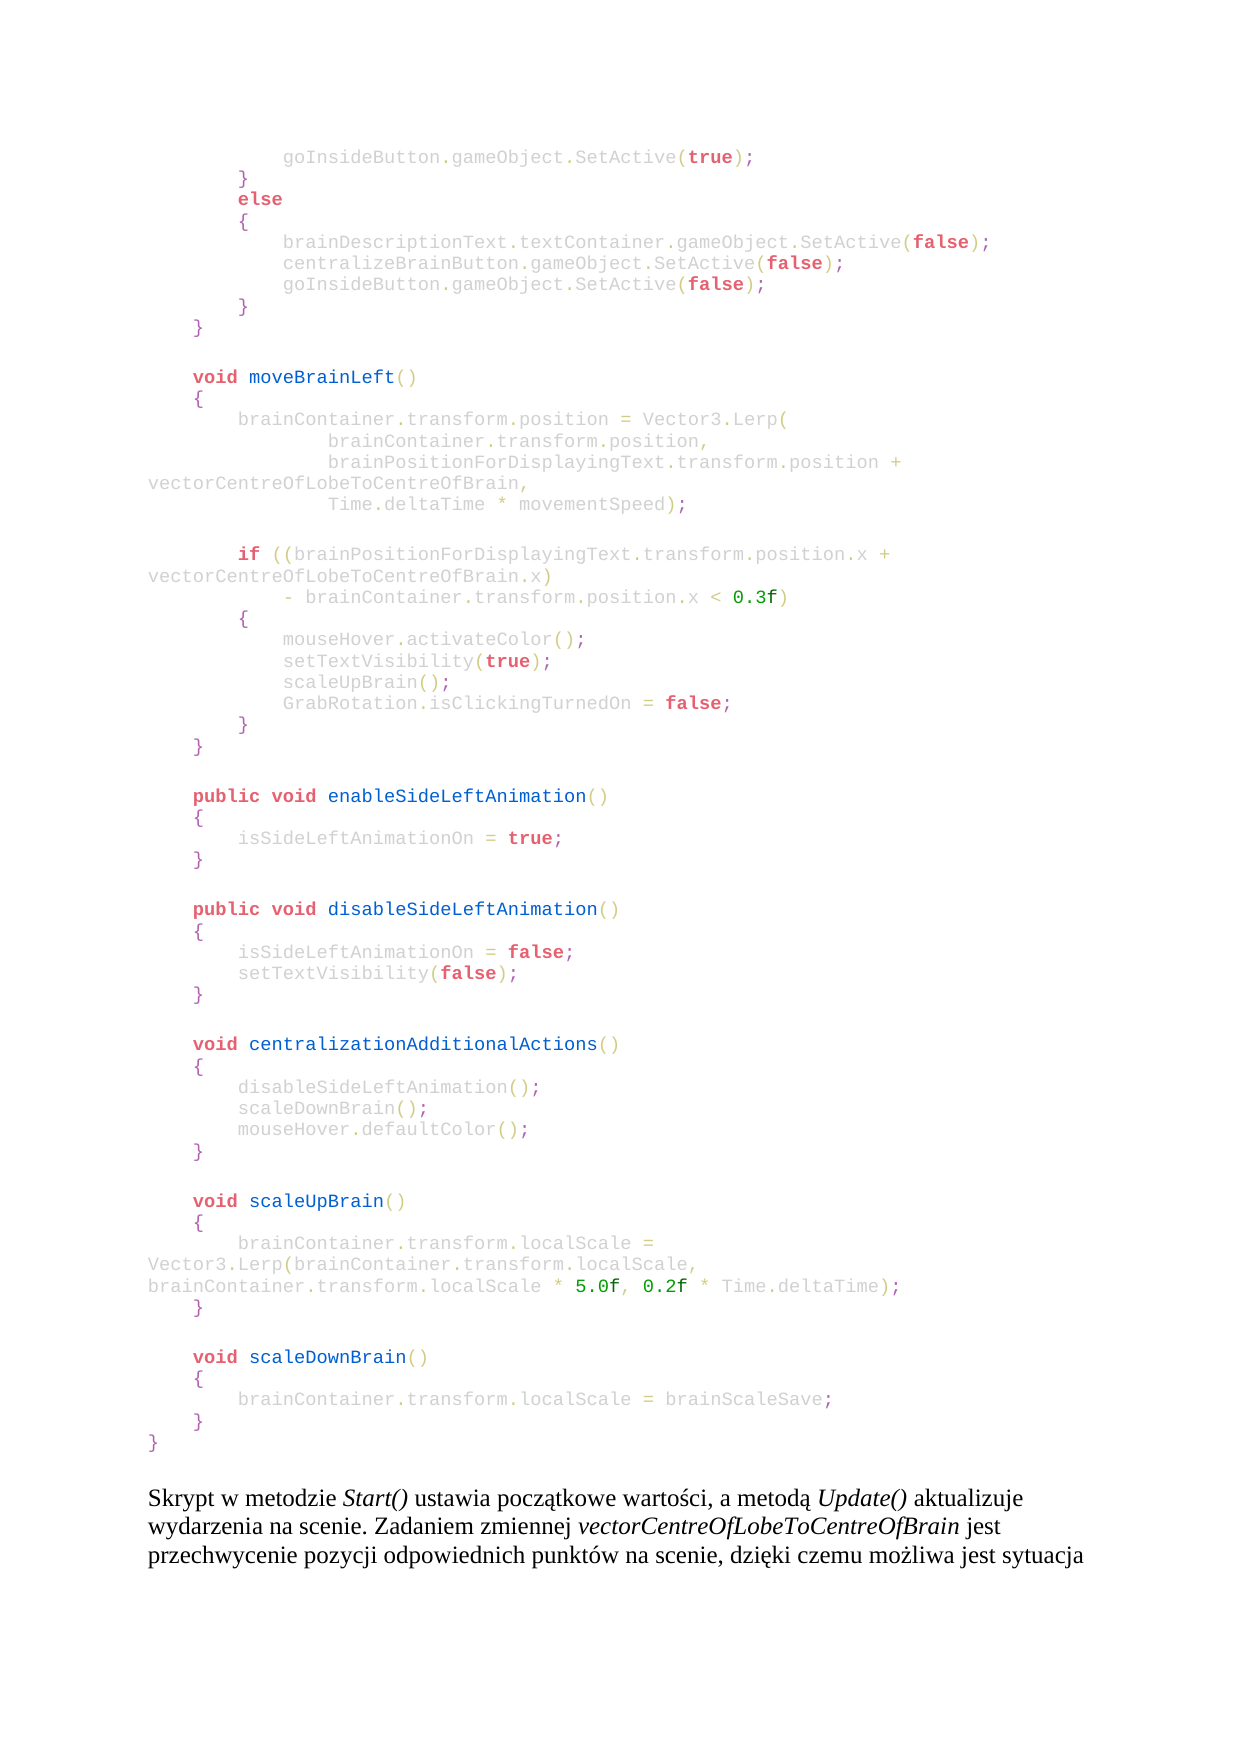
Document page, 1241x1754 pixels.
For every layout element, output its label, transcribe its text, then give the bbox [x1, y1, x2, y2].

text { [148, 389, 1093, 410]
text goInsideButton.gameObject.SetActive(false); [148, 275, 1093, 296]
text } [148, 1411, 1093, 1433]
text void moveBrainLeft() [148, 368, 1093, 389]
text } [148, 1298, 1093, 1319]
text else [148, 190, 1093, 211]
text if ((brainPositionForDisplayingText.transform.position.x + vectorCentreOfLobeToCentreOfBrain.x) [148, 545, 1093, 588]
text } [148, 1141, 1093, 1163]
text } [148, 985, 1093, 1006]
text brainDescriptionText.textContainer.gameObject.SetActive(false); [148, 233, 1093, 254]
text isSideLeftAnimationOn = true; [148, 829, 1093, 850]
text setTextVisibility(false); [148, 964, 1093, 985]
text } [148, 296, 1093, 318]
text } [148, 318, 1093, 339]
text scaleUpBrain(); [148, 673, 1093, 694]
text public void enableSideLeftAnimation() [148, 786, 1093, 808]
text brainPositionForDisplayingText.transform.position + vectorCentreOfLobeToCentreOfBrain, [148, 453, 1093, 495]
text public void disableSideLeftAnimation() [148, 900, 1093, 921]
text brainContainer.transform.position = Vector3.Lerp( [148, 410, 1093, 431]
text GrabRotation.isClickingTurnedOn = false; [148, 694, 1093, 715]
text disableSideLeftAnimation(); [148, 1078, 1093, 1099]
text setTextVisibility(true); [148, 651, 1093, 673]
text { [148, 211, 1093, 233]
text void scaleDownBrain() [148, 1348, 1093, 1369]
text mouseHover.defaultColor(); [148, 1120, 1093, 1141]
text void scaleUpBrain() [148, 1191, 1093, 1213]
text { [148, 1213, 1093, 1234]
text - brainContainer.transform.position.x < 0.3f) [148, 588, 1093, 609]
text { [148, 1056, 1093, 1078]
text { [148, 808, 1093, 829]
text } [148, 736, 1093, 758]
text scaleDownBrain(); [148, 1099, 1093, 1120]
text brainContainer.transform.position, [148, 431, 1093, 453]
text brainContainer.transform.localScale = brainScaleSave; [148, 1390, 1093, 1411]
text { [148, 609, 1093, 630]
text goInsideButton.gameObject.SetActive(true); [148, 148, 1093, 169]
text } [148, 1433, 1093, 1454]
text brainContainer.transform.localScale = Vector3.Lerp(brainContainer.transform.localScale, brainContainer.transform.localScale * 5.0f, 0.2f * Time.deltaTime); [148, 1234, 1093, 1298]
text void centralizationAdditionalActions() [148, 1035, 1093, 1056]
text } [148, 850, 1093, 871]
text mouseHover.activateColor(); [148, 630, 1093, 651]
text } [148, 715, 1093, 736]
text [148, 1483, 1093, 1569]
text centralizeBrainButton.gameObject.SetActive(false); [148, 254, 1093, 275]
text isSideLeftAnimationOn = false; [148, 943, 1093, 964]
text { [148, 921, 1093, 943]
text Time.deltaTime * movementSpeed); [148, 495, 1093, 516]
text } [148, 169, 1093, 190]
text { [148, 1369, 1093, 1390]
